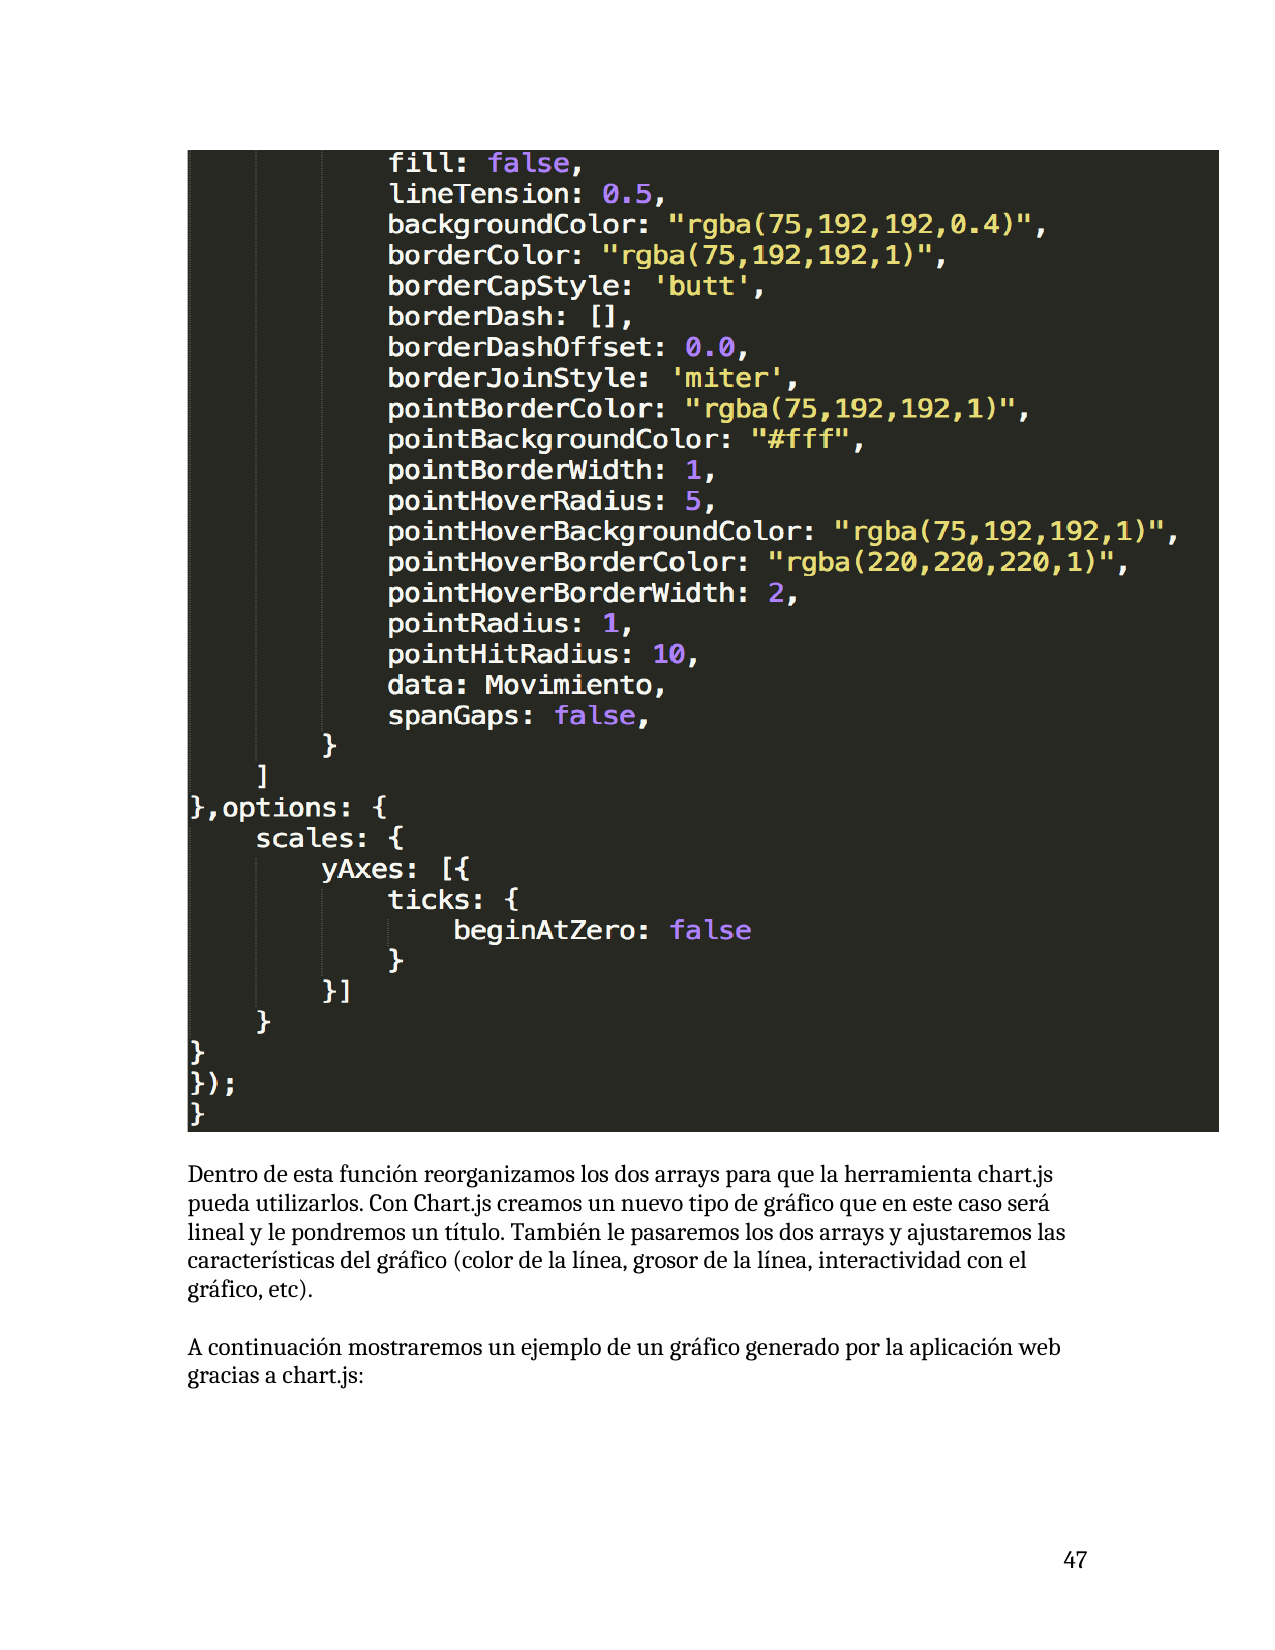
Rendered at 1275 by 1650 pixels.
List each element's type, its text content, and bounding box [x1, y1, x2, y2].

text A continuación mostraremos un ejemplo de un gráfico generado por la aplicación web gracias a chart.js: [187, 1333, 1087, 1390]
picture [187, 150, 1219, 1132]
text Dentro de esta función reorganizamos los dos arrays para que la herramienta chart.js pueda utilizarlos. Con Chart.js creamos un nuevo tipo de gráfico que en este caso será lineal y le pondremos un título. También le pasaremos los dos arrays y ajustaremos las características del gráfico (color de la línea, grosor de la línea, interactividad con el gráfico, etc). [187, 1160, 1087, 1304]
